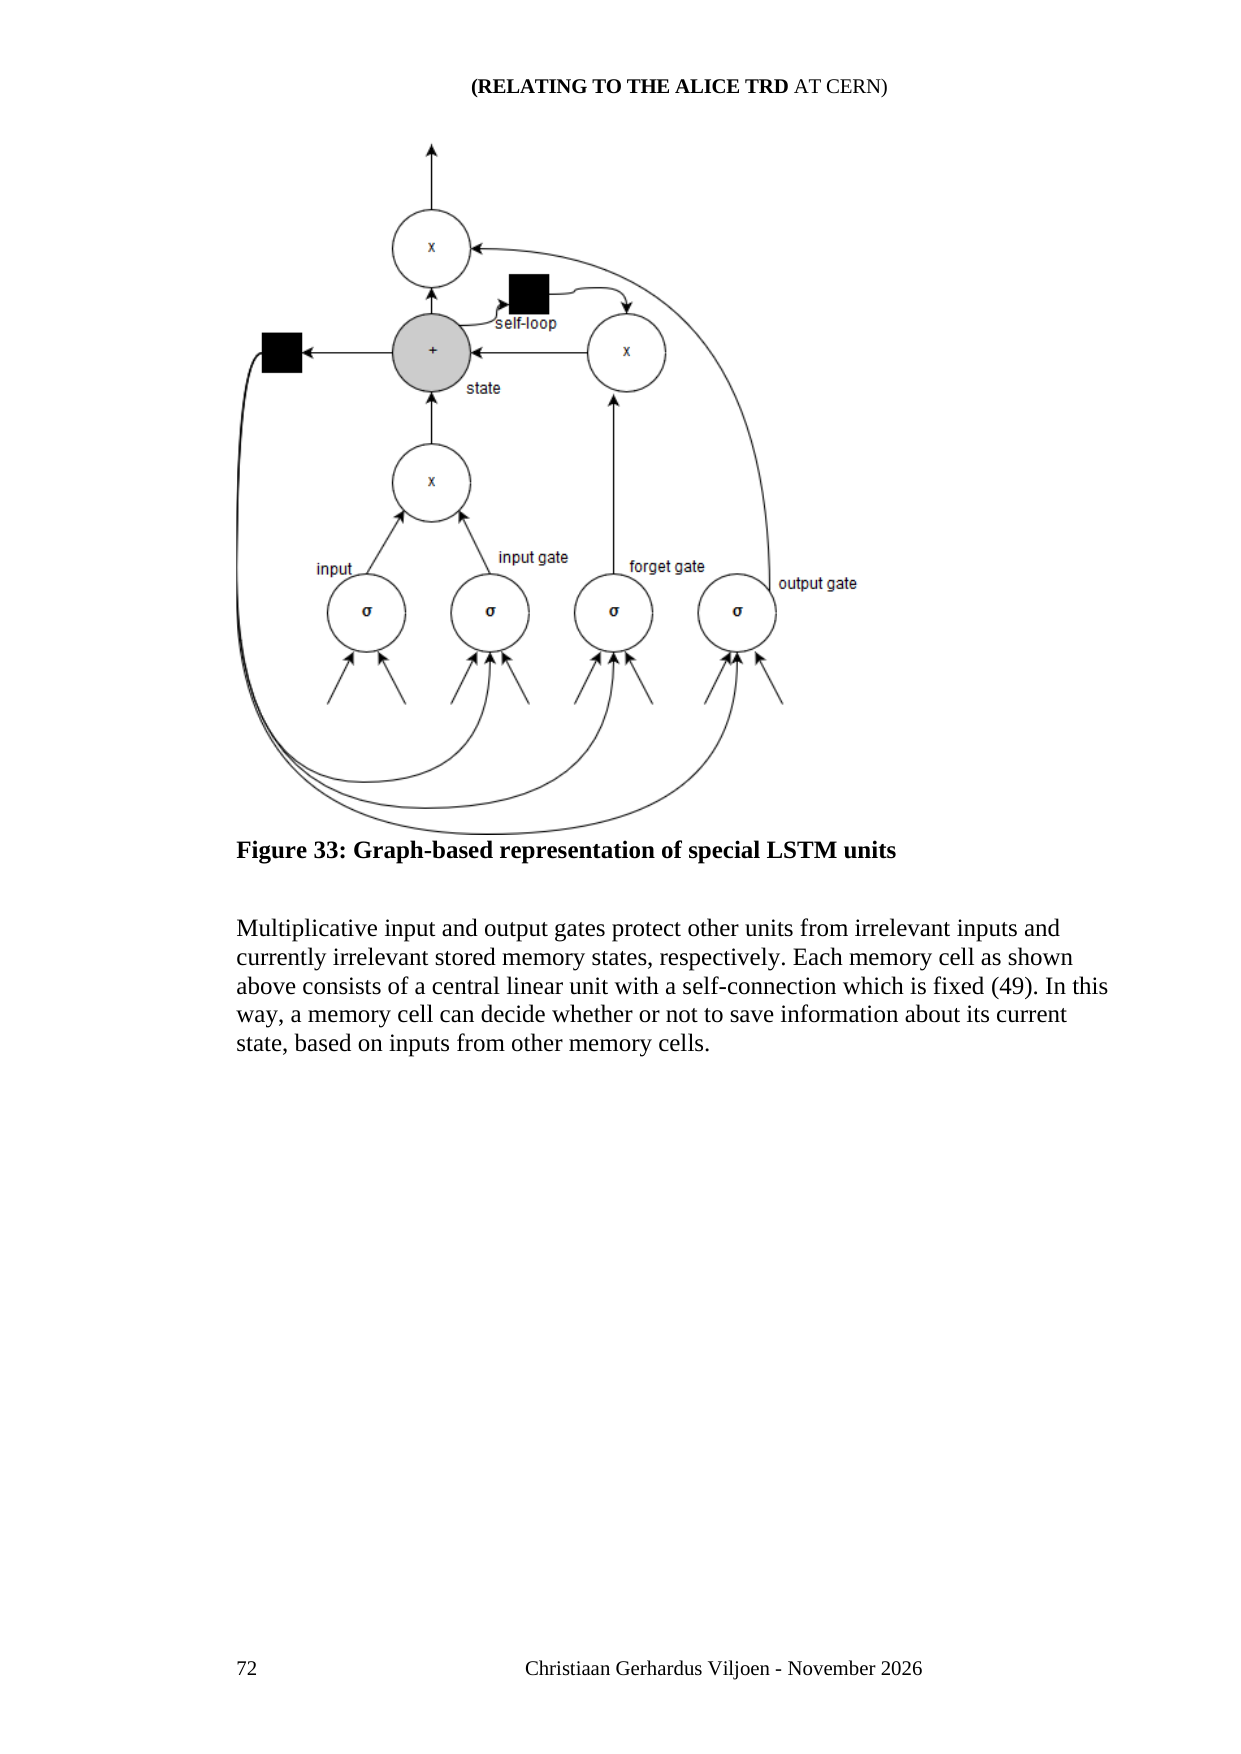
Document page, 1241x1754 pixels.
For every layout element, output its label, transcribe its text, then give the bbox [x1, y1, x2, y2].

picture [236, 135, 868, 835]
text Multiplicative input and output gates protect other units from irrelevant inputs and currently irrelevant stored memory states, respectively. Each memory cell as shown above consists of a central linear unit with a self-connection which is fixed . In this way, a memory cell can decide whether or not to save information about its current state, based on inputs from other memory cells. [236, 913, 1122, 1057]
text Figure 33: Graph-based representation of special LSTM units [236, 835, 1122, 864]
